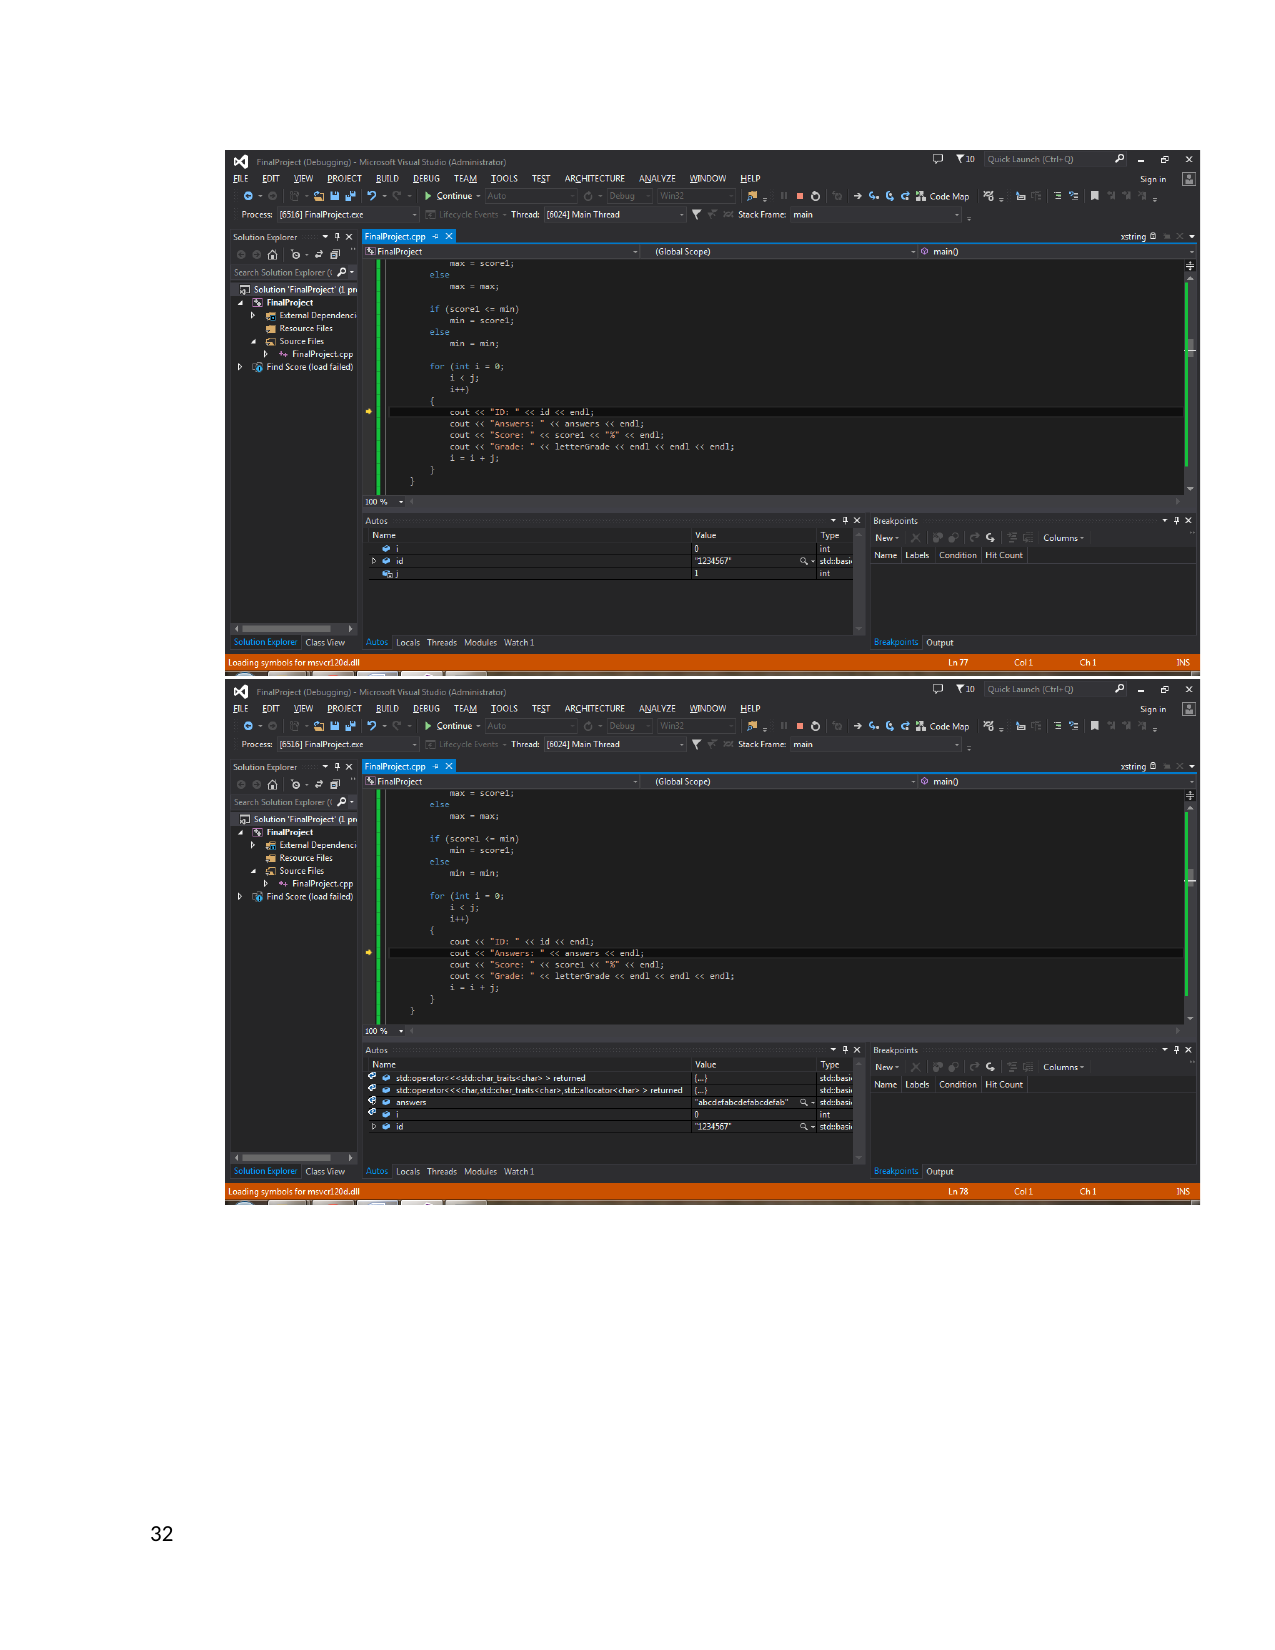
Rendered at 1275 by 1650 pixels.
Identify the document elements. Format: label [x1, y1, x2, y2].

picture [225, 679, 1200, 1205]
picture [225, 150, 1200, 676]
